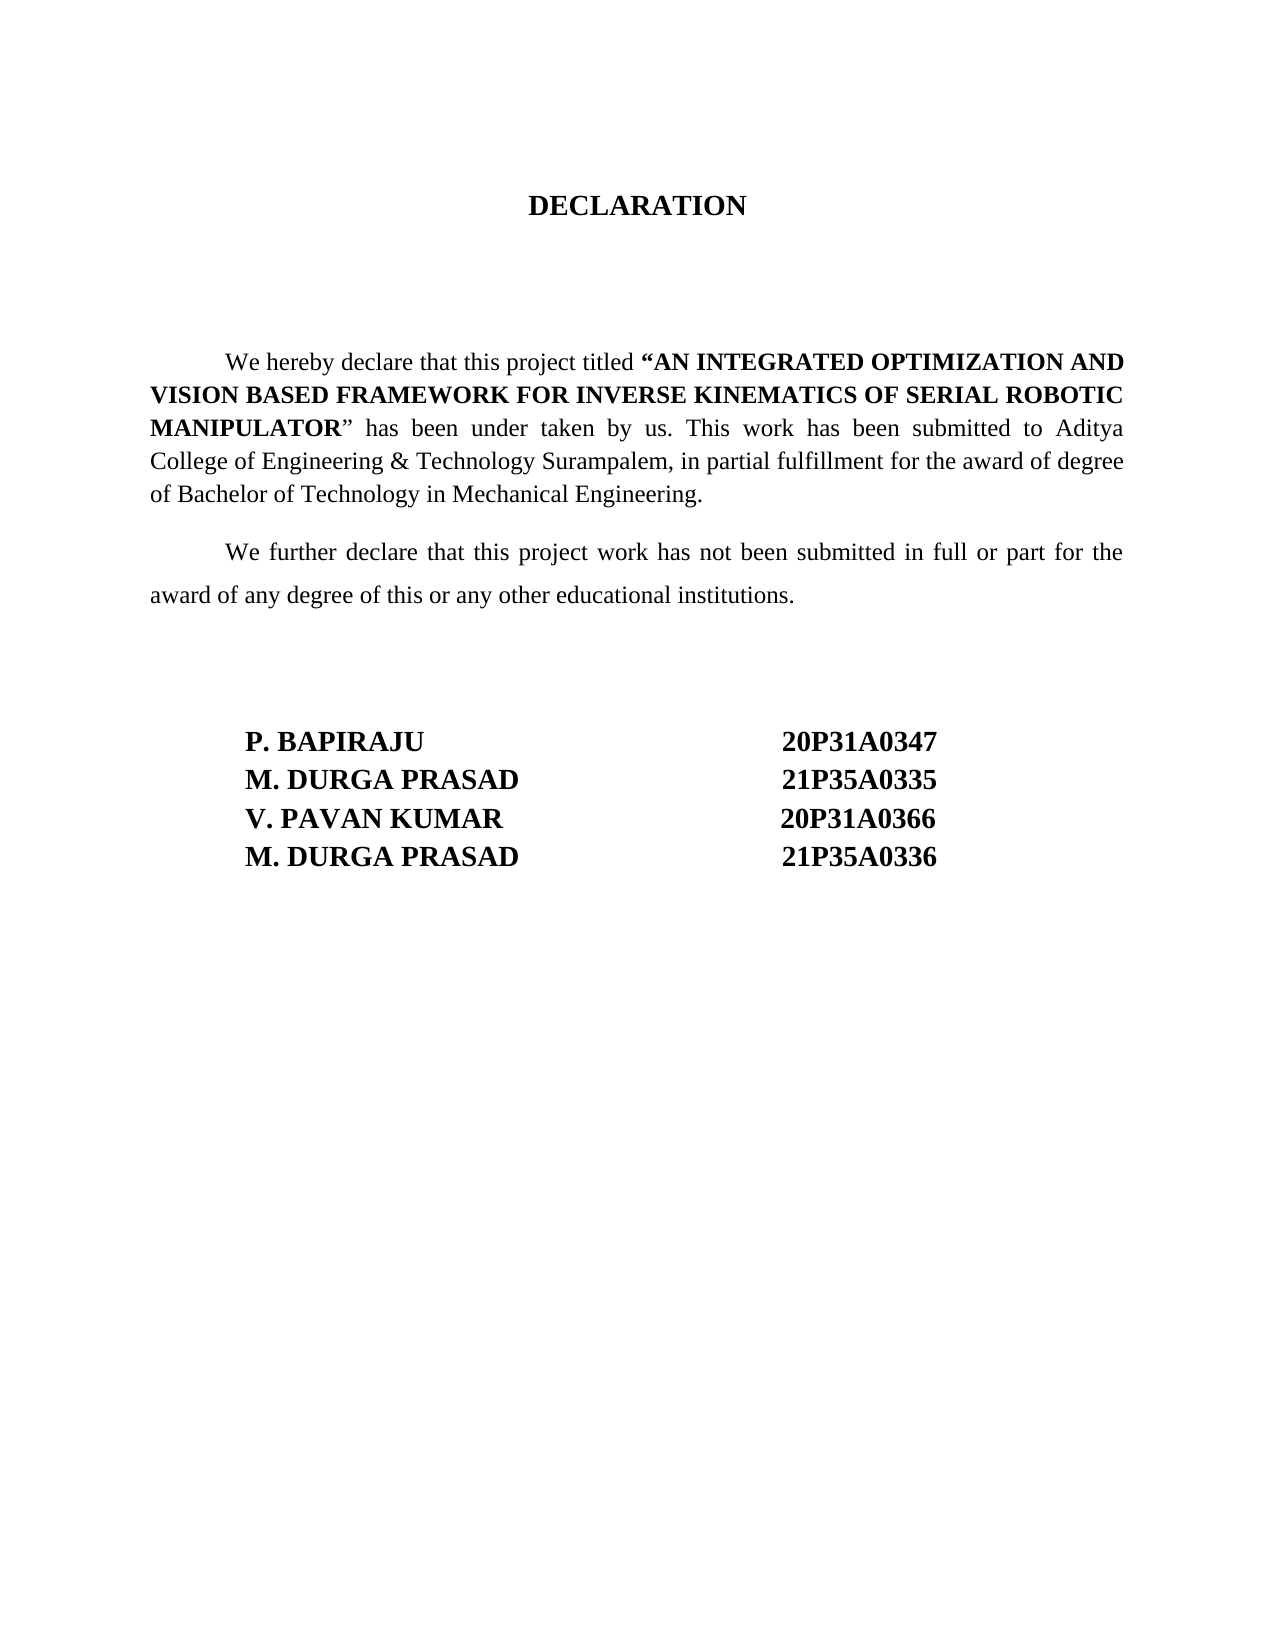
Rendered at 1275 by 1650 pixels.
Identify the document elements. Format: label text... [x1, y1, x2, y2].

text V. PAVAN KUMAR 20P31A0366 [150, 801, 1125, 834]
text We further declare that this project work has not been submitted in full or part for the award of any degree of this or any other educational institutions. [150, 537, 1125, 609]
text DECLARATION [150, 188, 1125, 221]
text P. BAPIRAJU 20P31A0347 [150, 724, 1125, 757]
text M. DURGA PRASAD 21P35A0336 [150, 839, 1125, 873]
text We hereby declare that this project titled “AN INTEGRATED OPTIMIZATION AND VISION BASED FRAMEWORK FOR INVERSE KINEMATICS OF SERIAL ROBOTIC MANIPULATOR” has been under taken by us. This work has been submitted to Aditya College of Engineering & Technology Surampalem, in partial fulfillment for the award of degree of Bachelor of Technology in Mechanical Engineering. [150, 347, 1125, 508]
text M. DURGA PRASAD 21P35A0335 [150, 762, 1125, 796]
